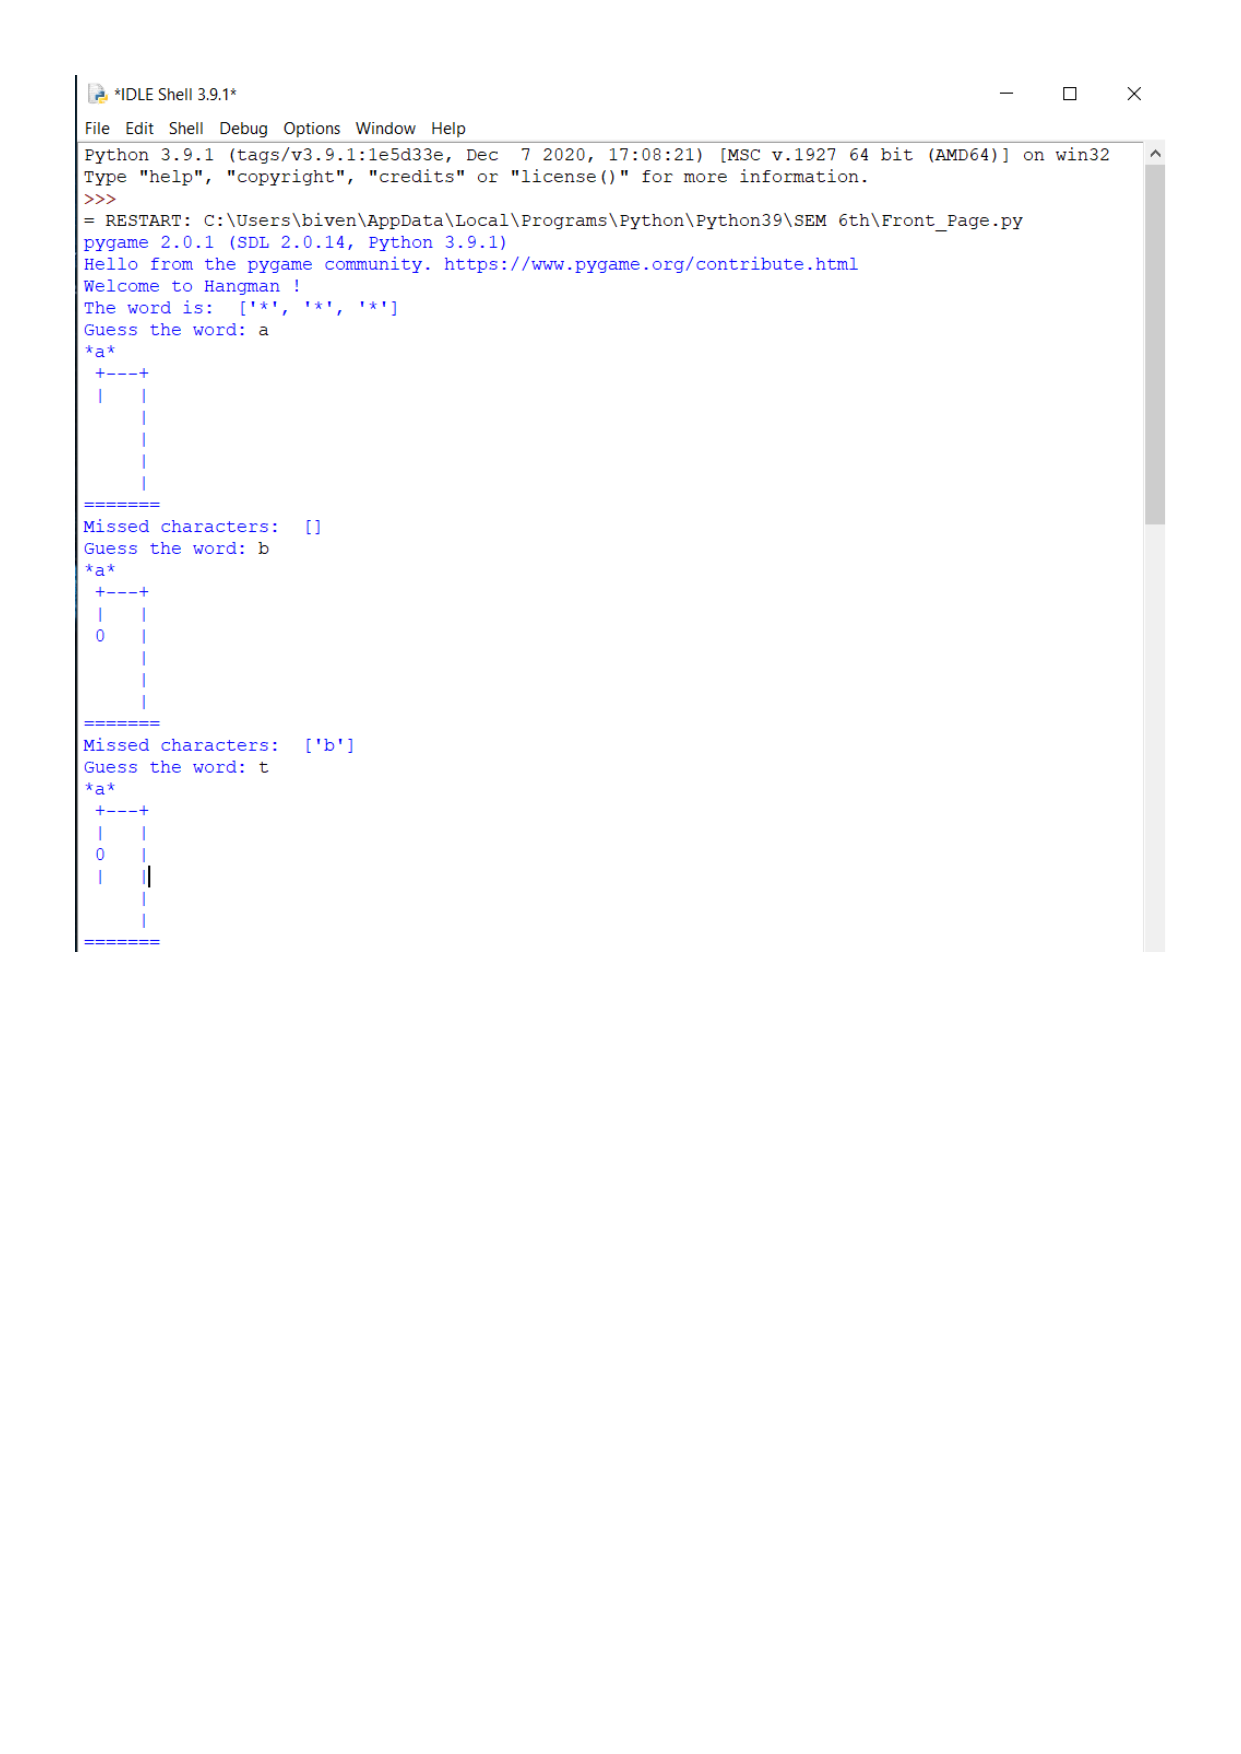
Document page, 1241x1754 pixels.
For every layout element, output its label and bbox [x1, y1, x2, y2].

picture [75, 75, 1166, 952]
